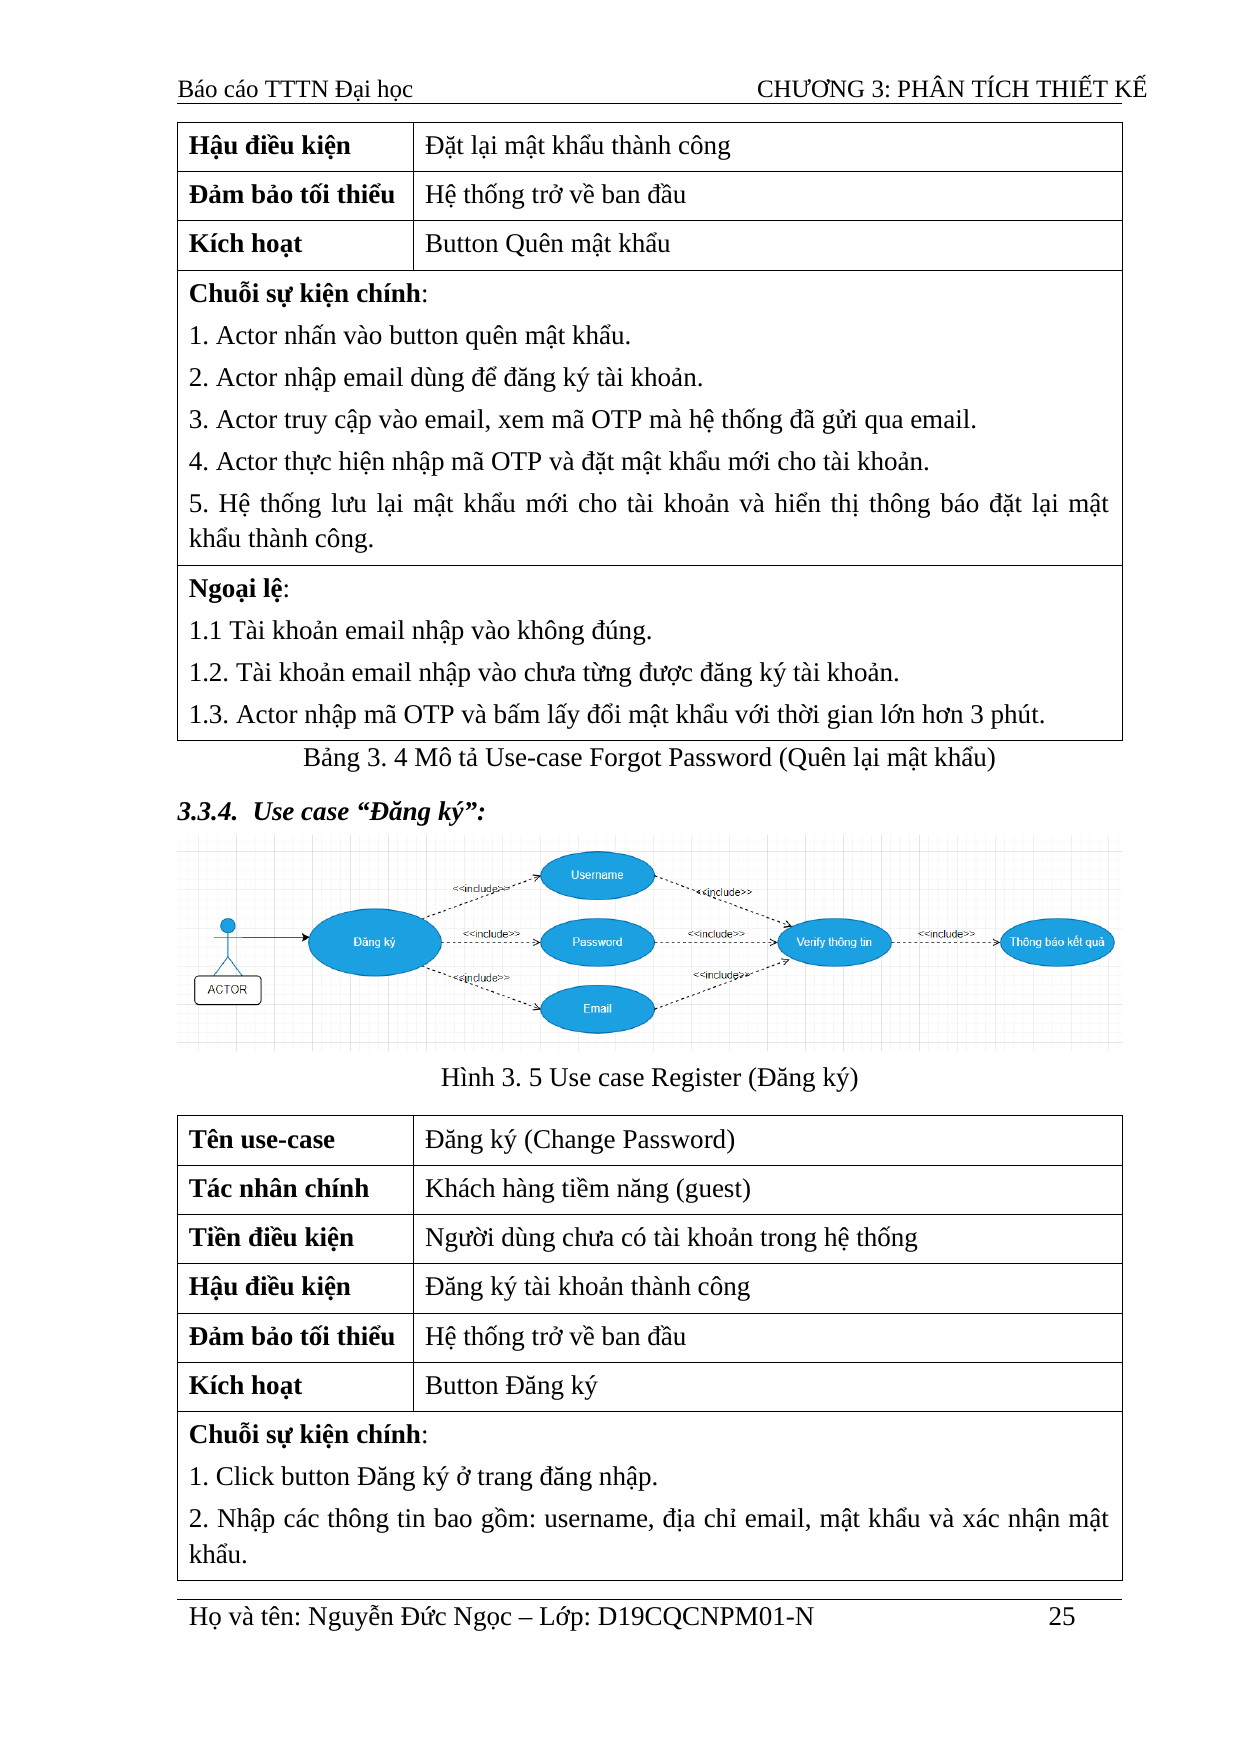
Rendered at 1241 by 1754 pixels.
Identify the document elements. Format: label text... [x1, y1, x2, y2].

table_cell Ngoại lệ: 1.1 Tài khoản email nhập vào không đúng. 1.2. Tài khoản email nhập vào chưa từng được đăng ký tài khoản. 1.3. Actor nhập mã OTP và bấm lấy đổi mật khẩu với thời gian lớn hơn 3 phút. [178, 566, 1122, 740]
table_cell Tiền điều kiện [178, 1215, 413, 1263]
table_header Đăng ký (Change Password) [414, 1116, 1122, 1165]
table_cell Hậu điều kiện [178, 123, 413, 171]
table_cell Đảm bảo tối thiểu [178, 1314, 413, 1362]
table_cell Khách hàng tiềm năng (guest) [414, 1166, 1122, 1214]
table_cell Kích hoạt [178, 221, 413, 269]
text Hình 3. 5 Use case Register (Đăng ký) [177, 1061, 1122, 1092]
table_cell Tác nhân chính [178, 1166, 413, 1214]
table_cell Đặt lại mật khẩu thành công [414, 123, 1122, 171]
table_cell Kích hoạt [178, 1363, 413, 1411]
table_cell Button Đăng ký [414, 1363, 1122, 1411]
table_cell Hậu điều kiện [178, 1264, 413, 1312]
text Bảng 3. 4 Mô tả Use-case Forgot Password (Quên lại mật khẩu) [177, 741, 1122, 772]
table_cell Chuỗi sự kiện chính: 1. Actor nhấn vào button quên mật khẩu. 2. Actor nhập email dùng để đăng ký tài khoản. 3. Actor truy cập vào email, xem mã OTP mà hệ thống đã gửi qua email. 4. Actor thực hiện nhập mã OTP và đặt mật khẩu mới cho tài khoản. 5. Hệ thống lưu lại mật khẩu mới cho tài khoản và hiển thị thông báo đặt lại mật khẩu thành công. [178, 271, 1122, 564]
table_cell Button Quên mật khẩu [414, 221, 1122, 269]
table_cell Đảm bảo tối thiểu [178, 172, 413, 220]
picture [177, 835, 1123, 1051]
table_header Tên use-case [178, 1116, 413, 1165]
table_cell Đăng ký tài khoản thành công [414, 1264, 1122, 1312]
table_cell Người dùng chưa có tài khoản trong hệ thống [414, 1215, 1122, 1263]
table_cell Hệ thống trở về ban đầu [414, 172, 1122, 220]
table_cell Hệ thống trở về ban đầu [414, 1314, 1122, 1362]
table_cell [178, 1412, 1122, 1580]
subtitle Use case “Đăng ký”: [177, 795, 1122, 826]
